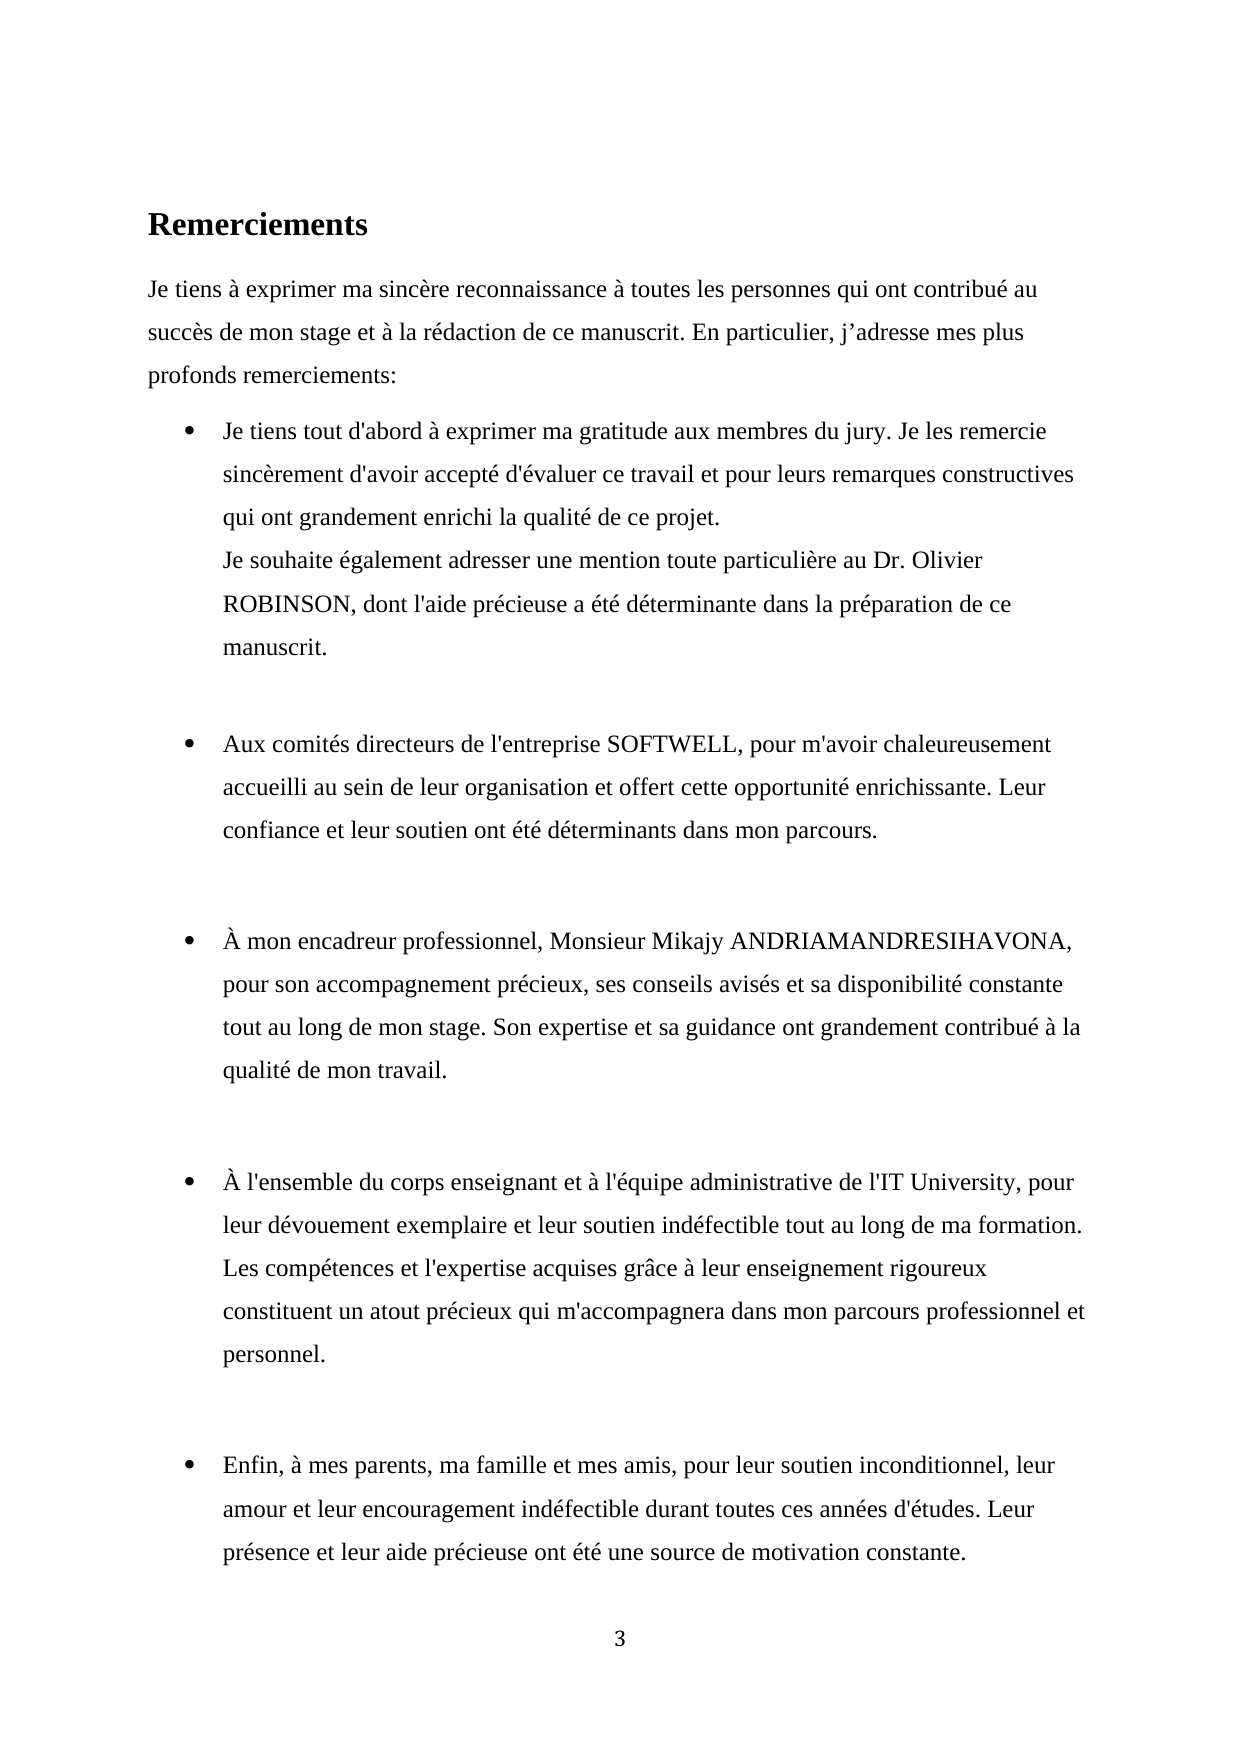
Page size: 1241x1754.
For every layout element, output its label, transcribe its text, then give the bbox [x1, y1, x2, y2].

list Je souhaite également adresser une mention toute particulière au Dr. Olivier ROBINSON, dont l'aide précieuse a été déterminante dans la préparation de ce manuscrit. [223, 546, 1092, 661]
list Je tiens tout d'abord à exprimer ma gratitude aux membres du jury. Je les remercie sincèrement d'avoir accepté d'évaluer ce travail et pour leurs remarques constructives qui ont grandement enrichi la qualité de ce projet. [185, 416, 1092, 531]
list Aux comités directeurs de l'entreprise SOFTWELL, pour m'avoir chaleureusement accueilli au sein de leur organisation et offert cette opportunité enrichissante. Leur confiance et leur soutien ont été déterminants dans mon parcours. [185, 729, 1092, 844]
list À mon encadreur professionnel, Monsieur Mikajy ANDRIAMANDRESIHAVONA, pour son accompagnement précieux, ses conseils avisés et sa disponibilité constante tout au long de mon stage. Son expertise et sa guidance ont grandement contribué à la qualité de mon travail. [185, 926, 1092, 1084]
list À l'ensemble du corps enseignant et à l'équipe administrative de l'IT University, pour leur dévouement exemplaire et leur soutien indéfectible tout au long de ma formation. Les compétences et l'expertise acquises grâce à leur enseignement rigoureux constituent un atout précieux qui m'accompagnera dans mon parcours professionnel et personnel. [185, 1167, 1092, 1368]
text Je tiens à exprimer ma sincère reconnaissance à toutes les personnes qui ont contribué au succès de mon stage et à la rédaction de ce manuscrit. En particulier, j’adresse mes plus profonds remerciements: [148, 274, 1092, 389]
list Enfin, à mes parents, ma famille et mes amis, pour leur soutien inconditionnel, leur amour et leur encouragement indéfectible durant toutes ces années d'études. Leur présence et leur aide précieuse ont été une source de motivation constante. [185, 1451, 1092, 1566]
subtitle Remerciements [148, 204, 1092, 243]
